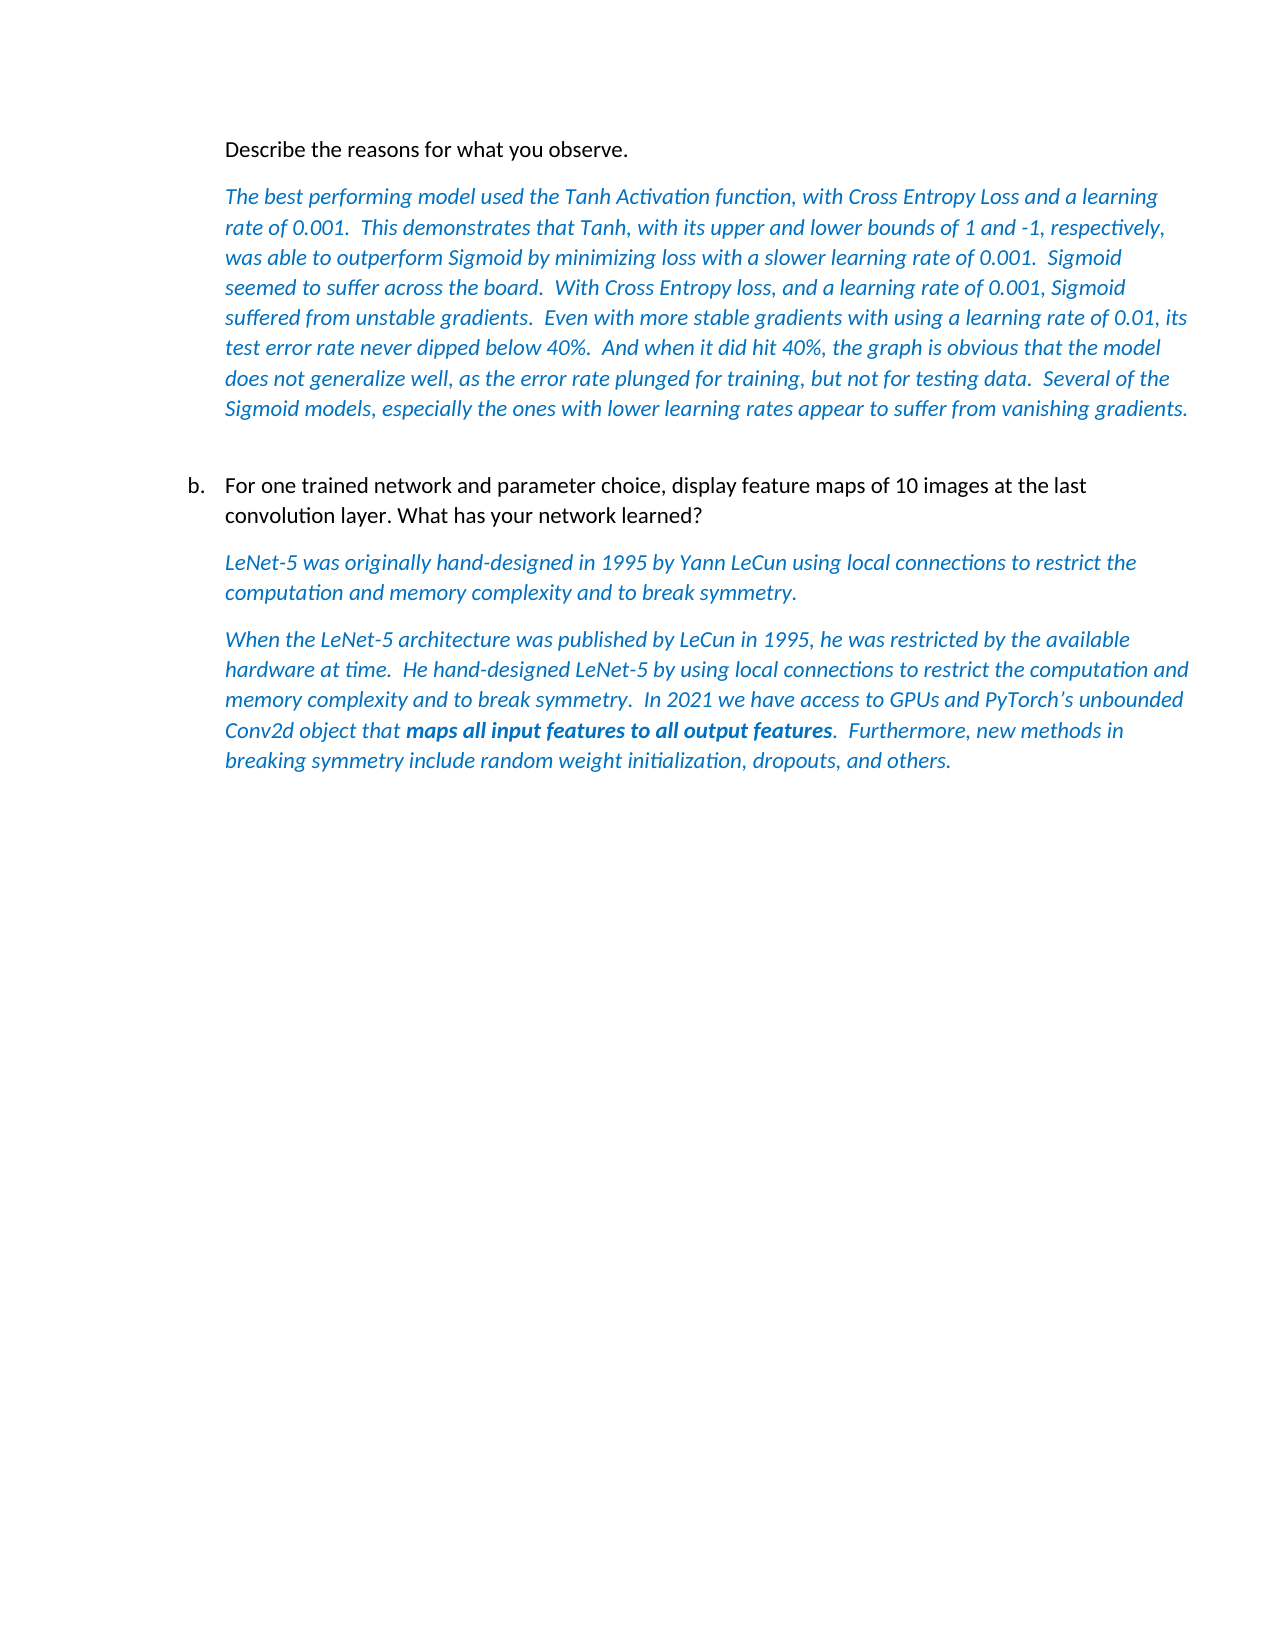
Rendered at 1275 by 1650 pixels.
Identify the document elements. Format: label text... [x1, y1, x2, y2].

text When the LeNet-5 architecture was published by LeCun in 1995, he was restricted by the available hardware at time. He hand-designed LeNet-5 by using local connections to restrict the computation and memory complexity and to break symmetry. In 2021 we have access to GPUs and PyTorch’s unbounded Conv2d object that maps all input features to all output features. Furthermore, new methods in breaking symmetry include random weight initialization, dropouts, and others. [225, 625, 1200, 774]
list Describe the reasons for what you observe. [225, 136, 1200, 164]
text The best performing model used the Tanh Activation function, with Cross Entropy Loss and a learning rate of 0.001. This demonstrates that Tanh, with its upper and lower bounds of 1 and -1, respectively, was able to outperform Sigmoid by minimizing loss with a slower learning rate of 0.001. Sigmoid seemed to suffer across the board. With Cross Entropy loss, and a learning rate of 0.001, Sigmoid suffered from unstable gradients. Even with more stable gradients with using a learning rate of 0.01, its test error rate never dipped below 40%. And when it did hit 40%, the graph is obvious that the model does not generalize well, as the error rate plunged for training, but not for testing data. Several of the Sigmoid models, especially the ones with lower learning rates appear to suffer from vanishing gradients. [225, 182, 1200, 422]
text LeNet-5 was originally hand-designed in 1995 by Yann LeCun using local connections to restrict the computation and memory complexity and to break symmetry. [225, 548, 1200, 606]
list For one trained network and parameter choice, display feature maps of 10 images at the last convolution layer. What has your network learned? [187, 471, 1200, 529]
